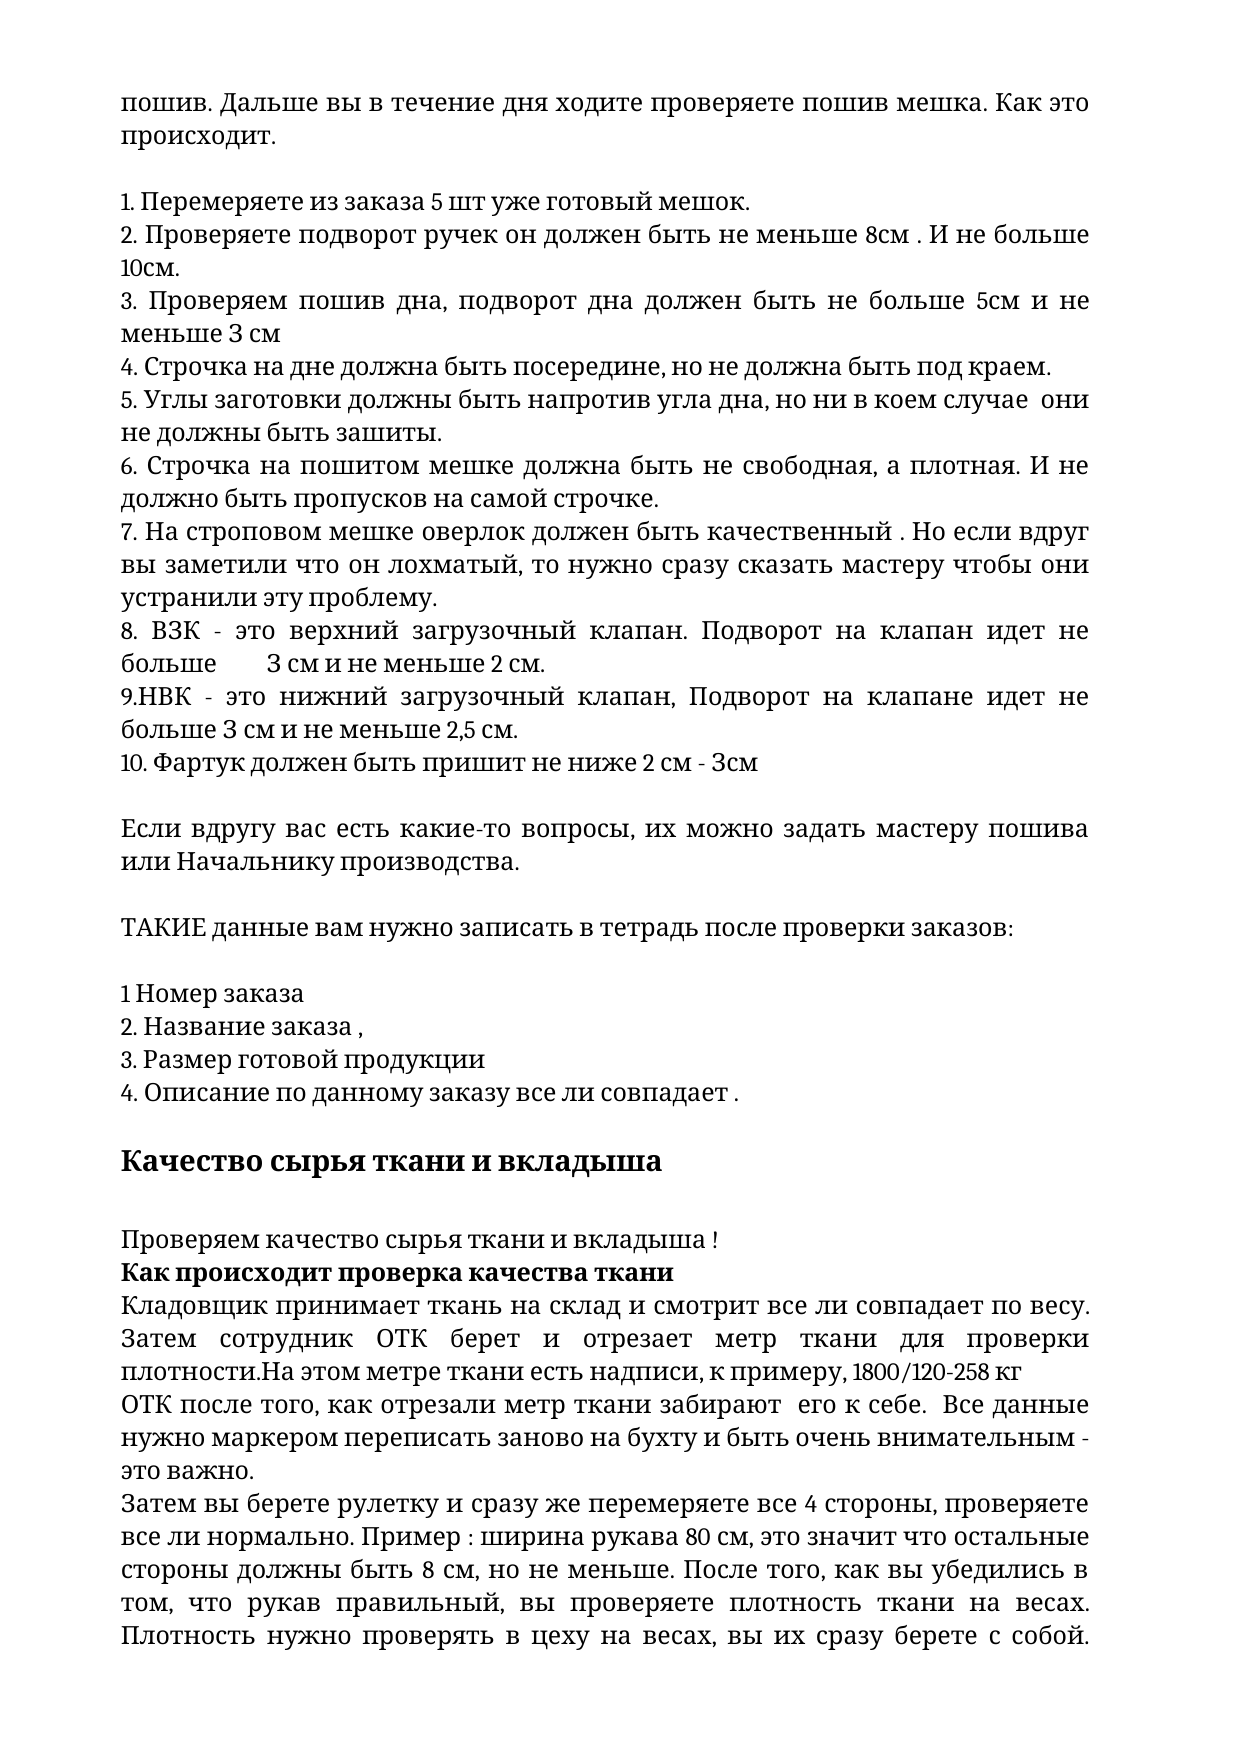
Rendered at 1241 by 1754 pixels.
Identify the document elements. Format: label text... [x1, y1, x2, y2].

text 1 Номер заказа [121, 980, 1090, 1009]
text 6. Строчка на пошитом мешке должна быть не свободная, а плотная. И не должно быть пропусков на самой строчке. [121, 452, 1090, 513]
text 4. Строчка на дне должна быть посередине, но не должна быть под краем. [121, 353, 1090, 381]
text ТАКИЕ данные вам нужно записать в тетрадь после проверки заказов: [121, 914, 1090, 943]
text 3. Размер готовой продукции [121, 1046, 1090, 1075]
subtitle Качество сырья ткани и вкладыша [121, 1146, 1090, 1179]
text 3. Проверяем пошив дна, подворот дна должен быть не больше 5см и не меньше З см [121, 287, 1090, 348]
text ОТК после того, как отрезали метр ткани забирают его к себе. Все данные нужно маркером переписать заново на бухту и быть очень внимательным - это важно. [121, 1391, 1090, 1486]
text 1. Перемеряете из заказа 5 шт уже готовый мешок. [121, 188, 1090, 216]
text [121, 1490, 1090, 1651]
text Проверяем качество сырья ткани и вкладыша ! [121, 1226, 1090, 1255]
text Как происходит проверка качества ткани [121, 1259, 1090, 1288]
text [121, 88, 1090, 150]
text 5. Углы заготовки должны быть напротив угла дна, но ни в коем случае они не должны быть зашиты. [121, 386, 1090, 447]
text Если вдругу вас есть какие-то вопросы, их можно задать мастеру пошива или Начальнику производства. [121, 815, 1090, 877]
text 8. ВЗК - это верхний загрузочный клапан. Подворот на клапан идет не больше З см и не меньше 2 см. [121, 617, 1090, 679]
text 9.НВК - это нижний загрузочный клапан, Подворот на клапане идет не больше З см и не меньше 2,5 см. [121, 683, 1090, 745]
text 2. Проверяете подворот ручек он должен быть не меньше 8см . И не больше 10см. [121, 221, 1090, 282]
text Кладовщик принимает ткань на склад и смотрит все ли совпадает по весу. Затем сотрудник ОТК берет и отрезает метр ткани для проверки плотности.На этом метре ткани есть надписи, к примеру, 1800/120-258 кг [121, 1292, 1090, 1387]
text 2. Название заказа , [121, 1013, 1090, 1042]
text 10. Фартук должен быть пришит не ниже 2 см - Зсм [121, 749, 1090, 778]
text 4. Описание по данному заказу все ли совпадает . [121, 1079, 1090, 1108]
text 7. На строповом мешке оверлок должен быть качественный . Но если вдруг вы заметили что он лохматый, то нужно сразу сказать мастеру чтобы они устранили эту проблему. [121, 518, 1090, 613]
